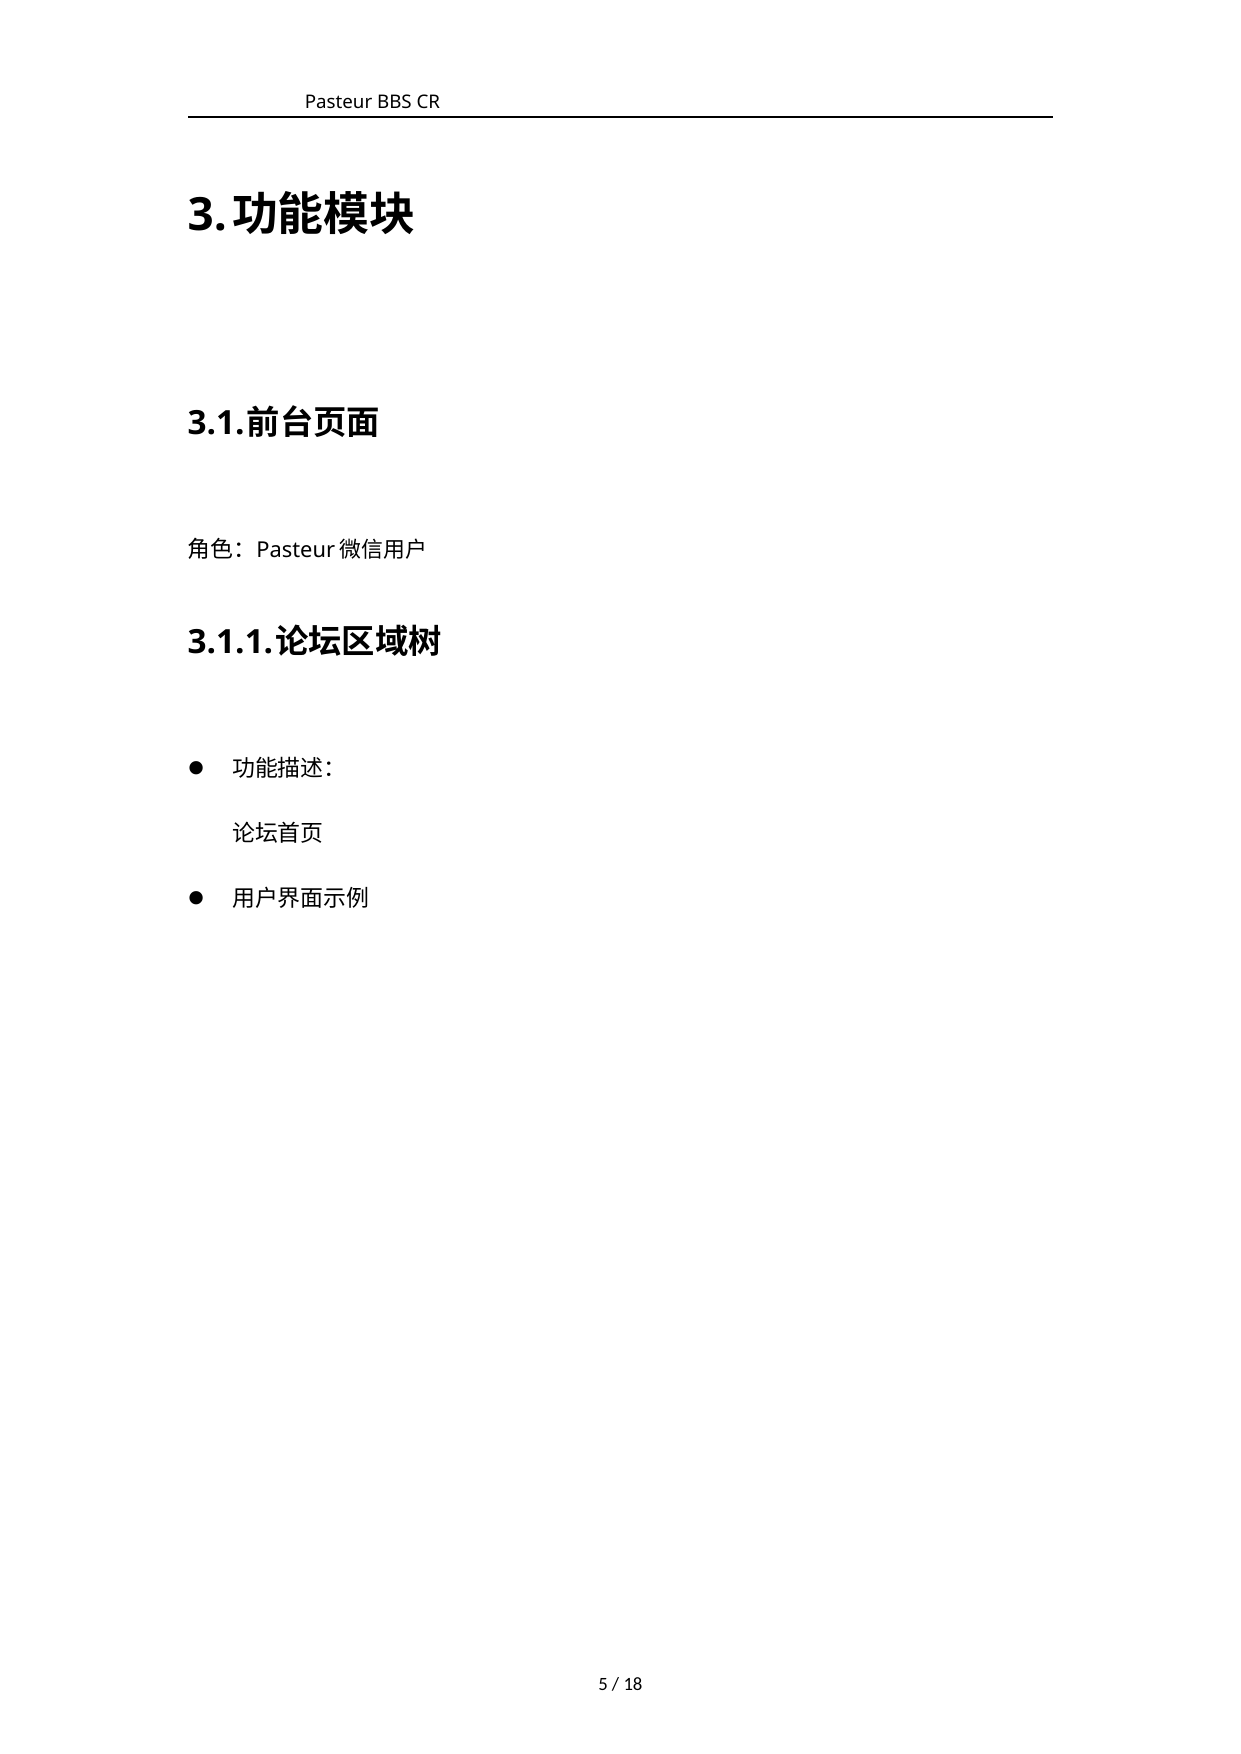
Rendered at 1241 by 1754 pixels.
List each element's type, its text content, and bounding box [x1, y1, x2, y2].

subtitle 论坛区域树 [187, 607, 1053, 672]
list 功能描述： [187, 734, 1053, 799]
list 论坛首页 [232, 799, 1053, 864]
list 用户界面示例 [187, 864, 1053, 929]
text 角色：Pasteur微信用户 [187, 515, 1053, 580]
subtitle 功能模块 [187, 162, 1053, 259]
subtitle 前台页面 [187, 388, 1053, 453]
